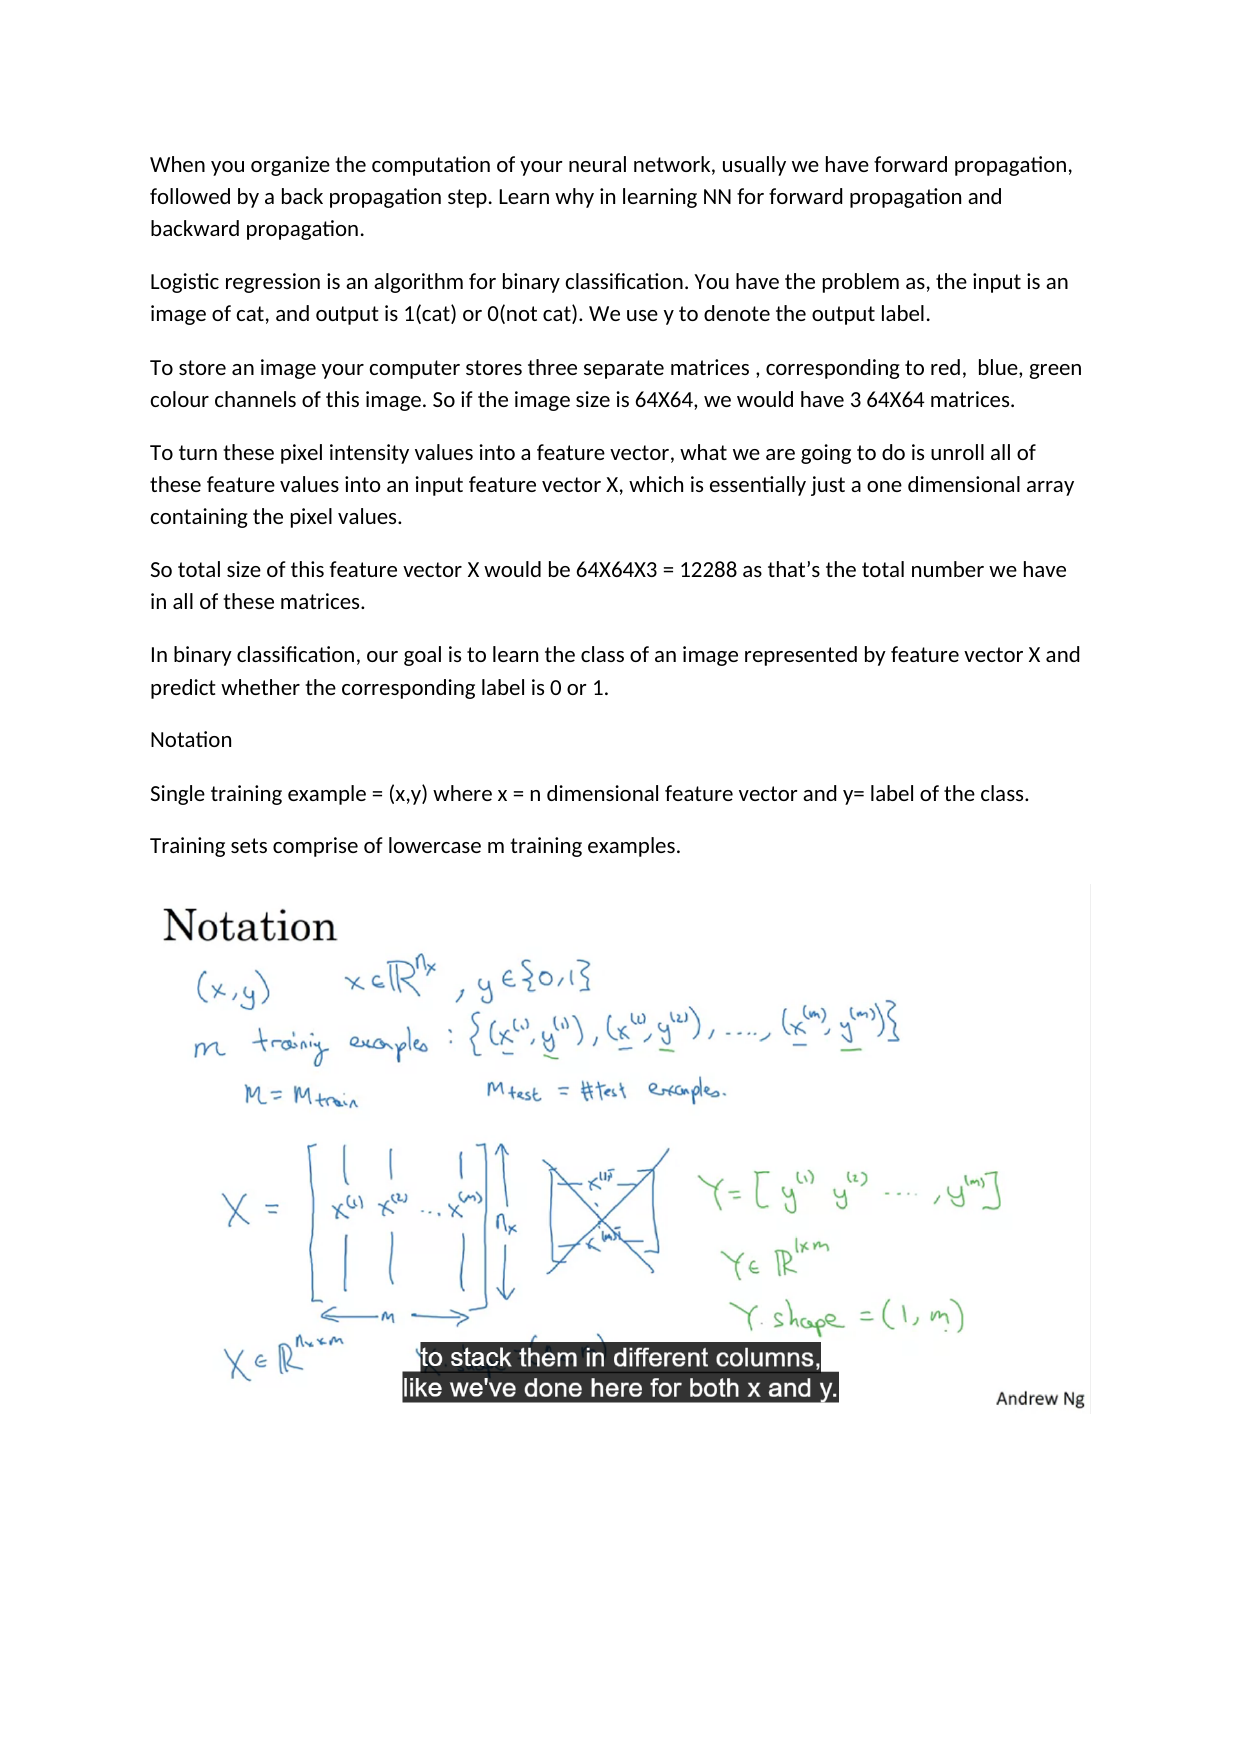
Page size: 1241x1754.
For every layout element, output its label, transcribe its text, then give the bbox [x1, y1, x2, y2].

text Notation [150, 726, 1090, 754]
text So total size of this feature vector X would be 64X64X3 = 12288 as that’s the total number we have in all of these matrices. [150, 555, 1090, 615]
text Single training example = (x,y) where x = n dimensional feature vector and y= label of the class. [150, 779, 1090, 807]
text Training sets comprise of lowercase m training examples. [150, 832, 1090, 860]
picture [150, 884, 1091, 1414]
text To store an image your computer stores three separate matrices , corresponding to red, blue, green colour channels of this image. So if the image size is 64X64, we would have 3 64X64 matrices. [150, 353, 1090, 413]
text When you organize the computation of your neural network, usually we have forward propagation, followed by a back propagation step. Learn why in learning NN for forward propagation and backward propagation. [150, 150, 1090, 242]
text To turn these pixel intensity values into a feature vector, what we are going to do is unroll all of these feature values into an input feature vector X, which is essentially just a one dimensional array containing the pixel values. [150, 438, 1090, 530]
text In binary classification, our goal is to learn the class of an image represented by feature vector X and predict whether the corresponding label is 0 or 1. [150, 640, 1090, 701]
text Logistic regression is an algorithm for binary classification. You have the problem as, the input is an image of cat, and output is 1(cat) or 0(not cat). We use y to denote the output label. [150, 267, 1090, 328]
